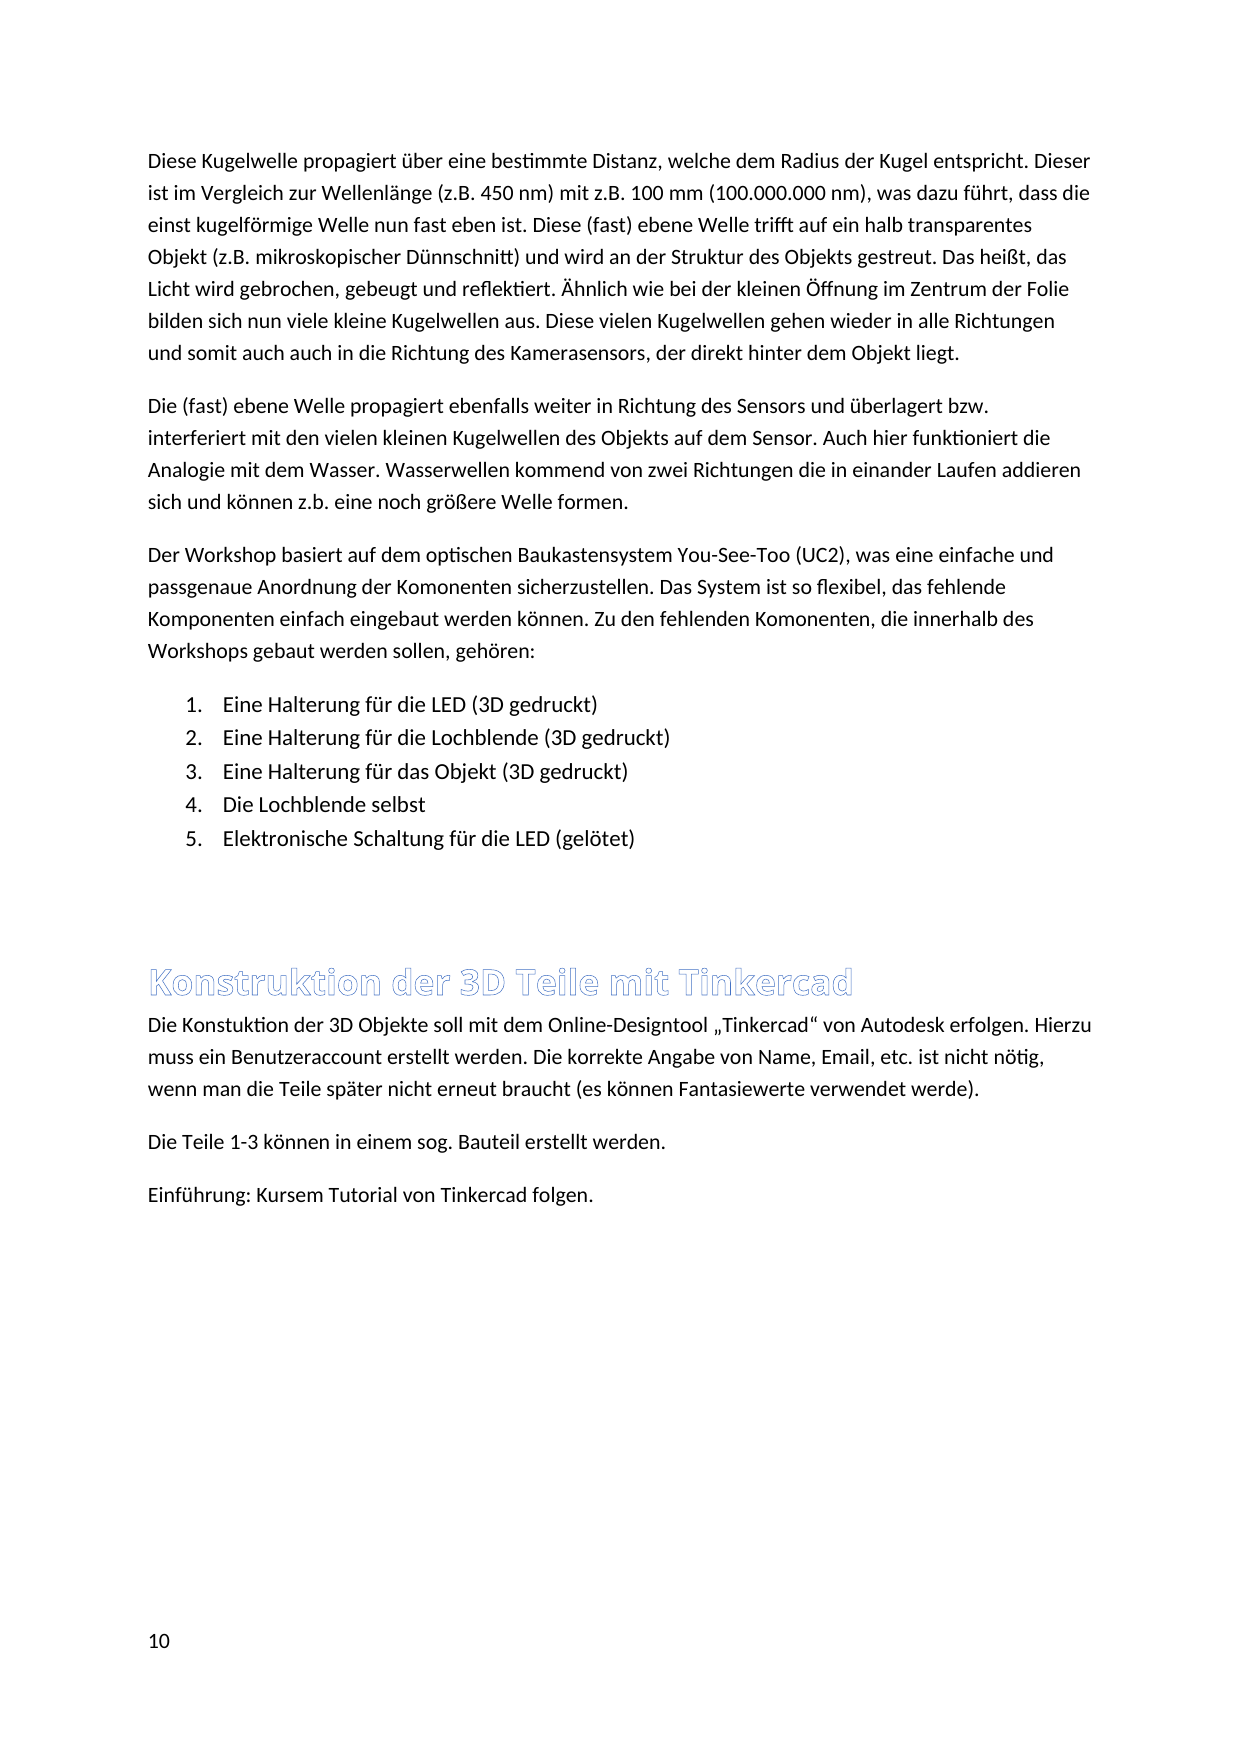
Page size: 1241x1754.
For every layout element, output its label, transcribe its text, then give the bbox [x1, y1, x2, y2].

text Der Workshop basiert auf dem optischen Baukastensystem You-See-Too (UC2), was eine einfache und passgenaue Anordnung der Komonenten sicherzustellen. Das System ist so flexibel, das fehlende Komponenten einfach eingebaut werden können. Zu den fehlenden Komonenten, die innerhalb des Workshops gebaut werden sollen, gehören: [148, 541, 1093, 664]
list Elektronische Schaltung für die LED (gelötet) [185, 824, 1093, 852]
text Die Konstuktion der 3D Objekte soll mit dem Online-Designtool „Tinkercad“ von Autodesk erfolgen. Hierzu muss ein Benutzeraccount erstellt werden. Die korrekte Angabe von Name, Email, etc. ist nicht nötig, wenn man die Teile später nicht erneut braucht (es können Fantasiewerte verwendet werde). [148, 1011, 1093, 1102]
text Diese Kugelwelle propagiert über eine bestimmte Distanz, welche dem Radius der Kugel entspricht. Dieser ist im Vergleich zur Wellenlänge (z.B. 450 nm) mit z.B. 100 mm (100.000.000 nm), was dazu führt, dass die einst kugelförmige Welle nun fast eben ist. Diese (fast) ebene Welle trifft auf ein halb transparentes Objekt (z.B. mikroskopischer Dünnschnitt) und wird an der Struktur des Objekts gestreut. Das heißt, das Licht wird gebrochen, gebeugt und reflektiert. Ähnlich wie bei der kleinen Öffnung im Zentrum der Folie bilden sich nun viele kleine Kugelwellen aus. Diese vielen Kugelwellen gehen wieder in alle Richtungen und somit auch auch in die Richtung des Kamerasensors, der direkt hinter dem Objekt liegt. [148, 148, 1093, 366]
text Einführung: Kursem Tutorial von Tinkercad folgen. [148, 1181, 1093, 1208]
subtitle Konstruktion der 3D Teile mit Tinkercad [148, 957, 1093, 1005]
text Die Teile 1-3 können in einem sog. Bauteil erstellt werden. [148, 1128, 1093, 1155]
list Eine Halterung für die LED (3D gedruckt) [185, 690, 1093, 718]
text Die (fast) ebene Welle propagiert ebenfalls weiter in Richtung des Sensors und überlagert bzw. interferiert mit den vielen kleinen Kugelwellen des Objekts auf dem Sensor. Auch hier funktioniert die Analogie mit dem Wasser. Wasserwellen kommend von zwei Richtungen die in einander Laufen addieren sich und können z.b. eine noch größere Welle formen. [148, 392, 1093, 515]
list Die Lochblende selbst [185, 790, 1093, 818]
list Eine Halterung für die Lochblende (3D gedruckt) [185, 723, 1093, 751]
list Eine Halterung für das Objekt (3D gedruckt) [185, 757, 1093, 785]
